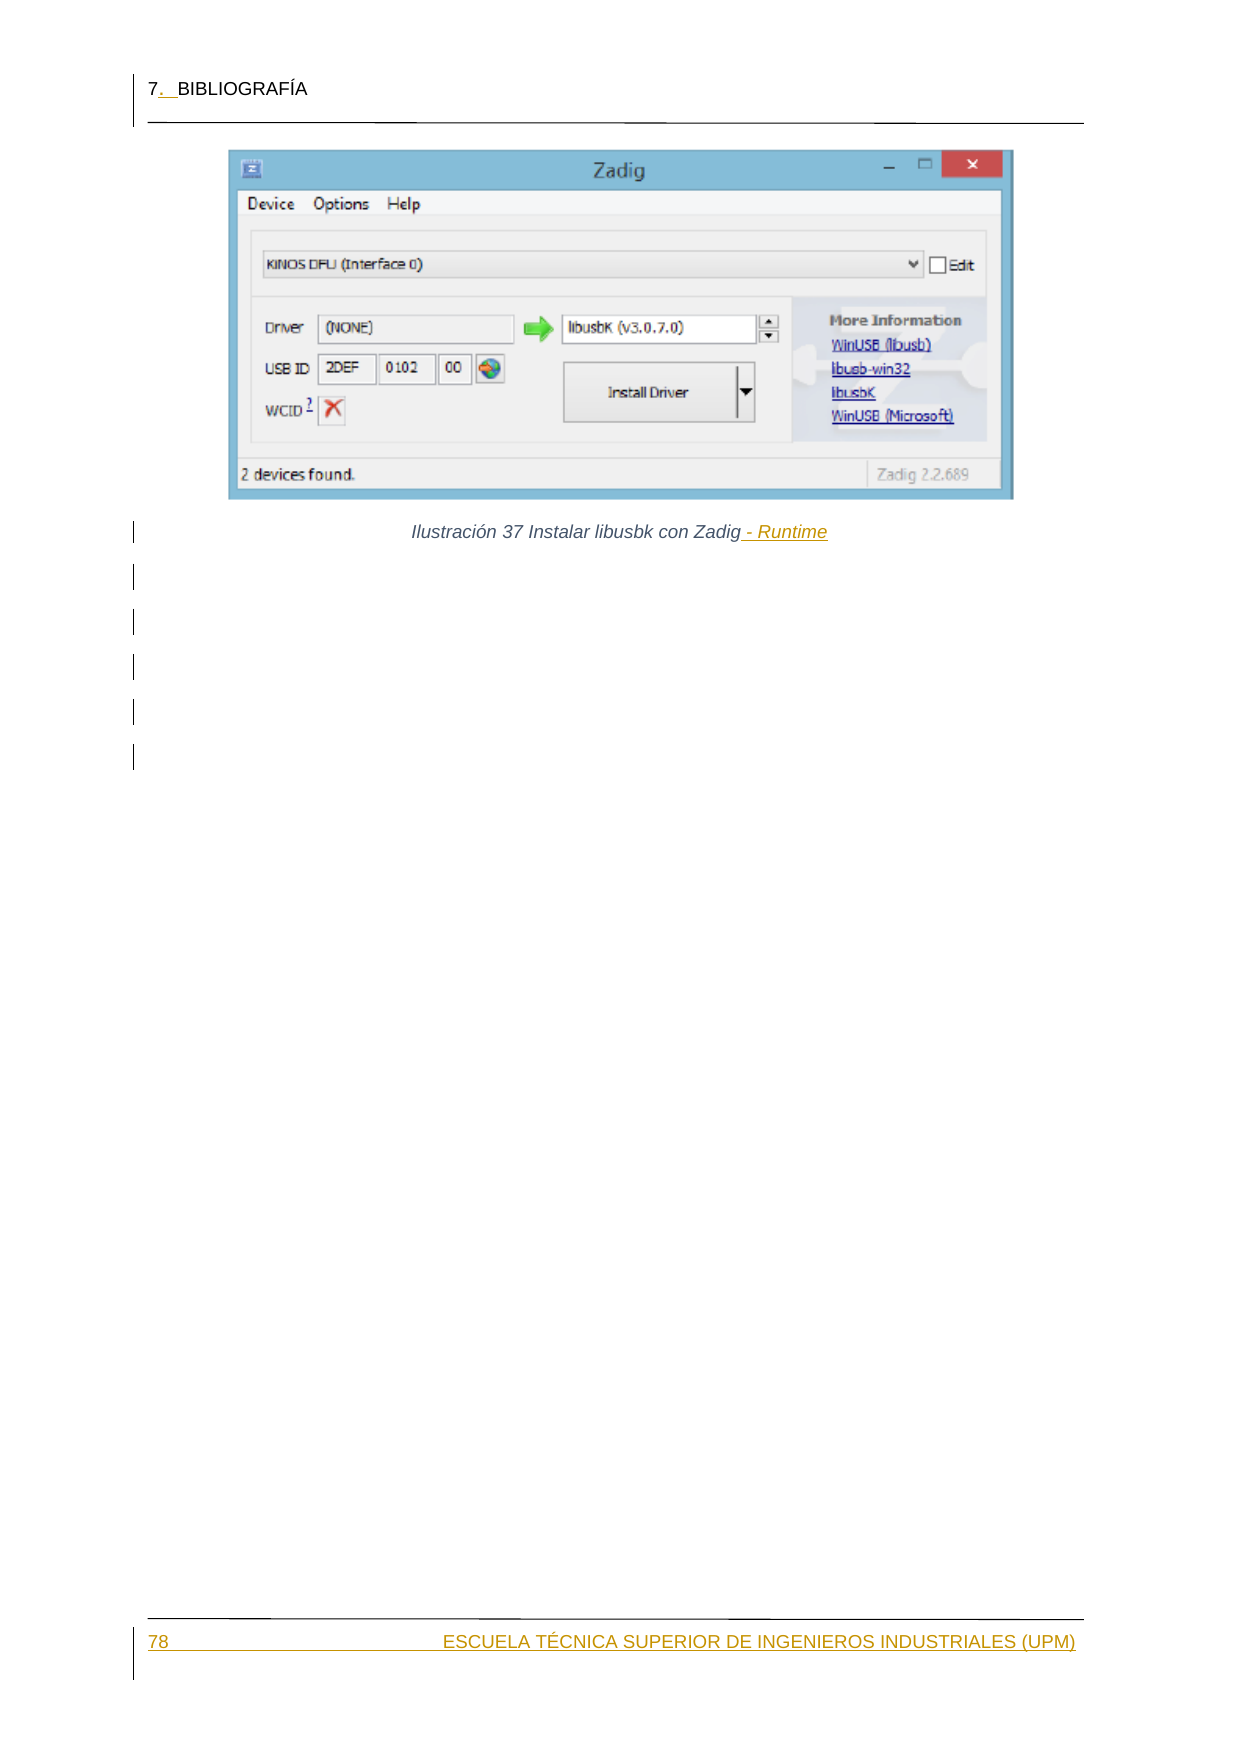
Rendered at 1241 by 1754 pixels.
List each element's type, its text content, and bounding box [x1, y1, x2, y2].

text Ilustración Instalar libusbk con Zadig [148, 521, 1092, 543]
picture [224, 147, 1017, 503]
